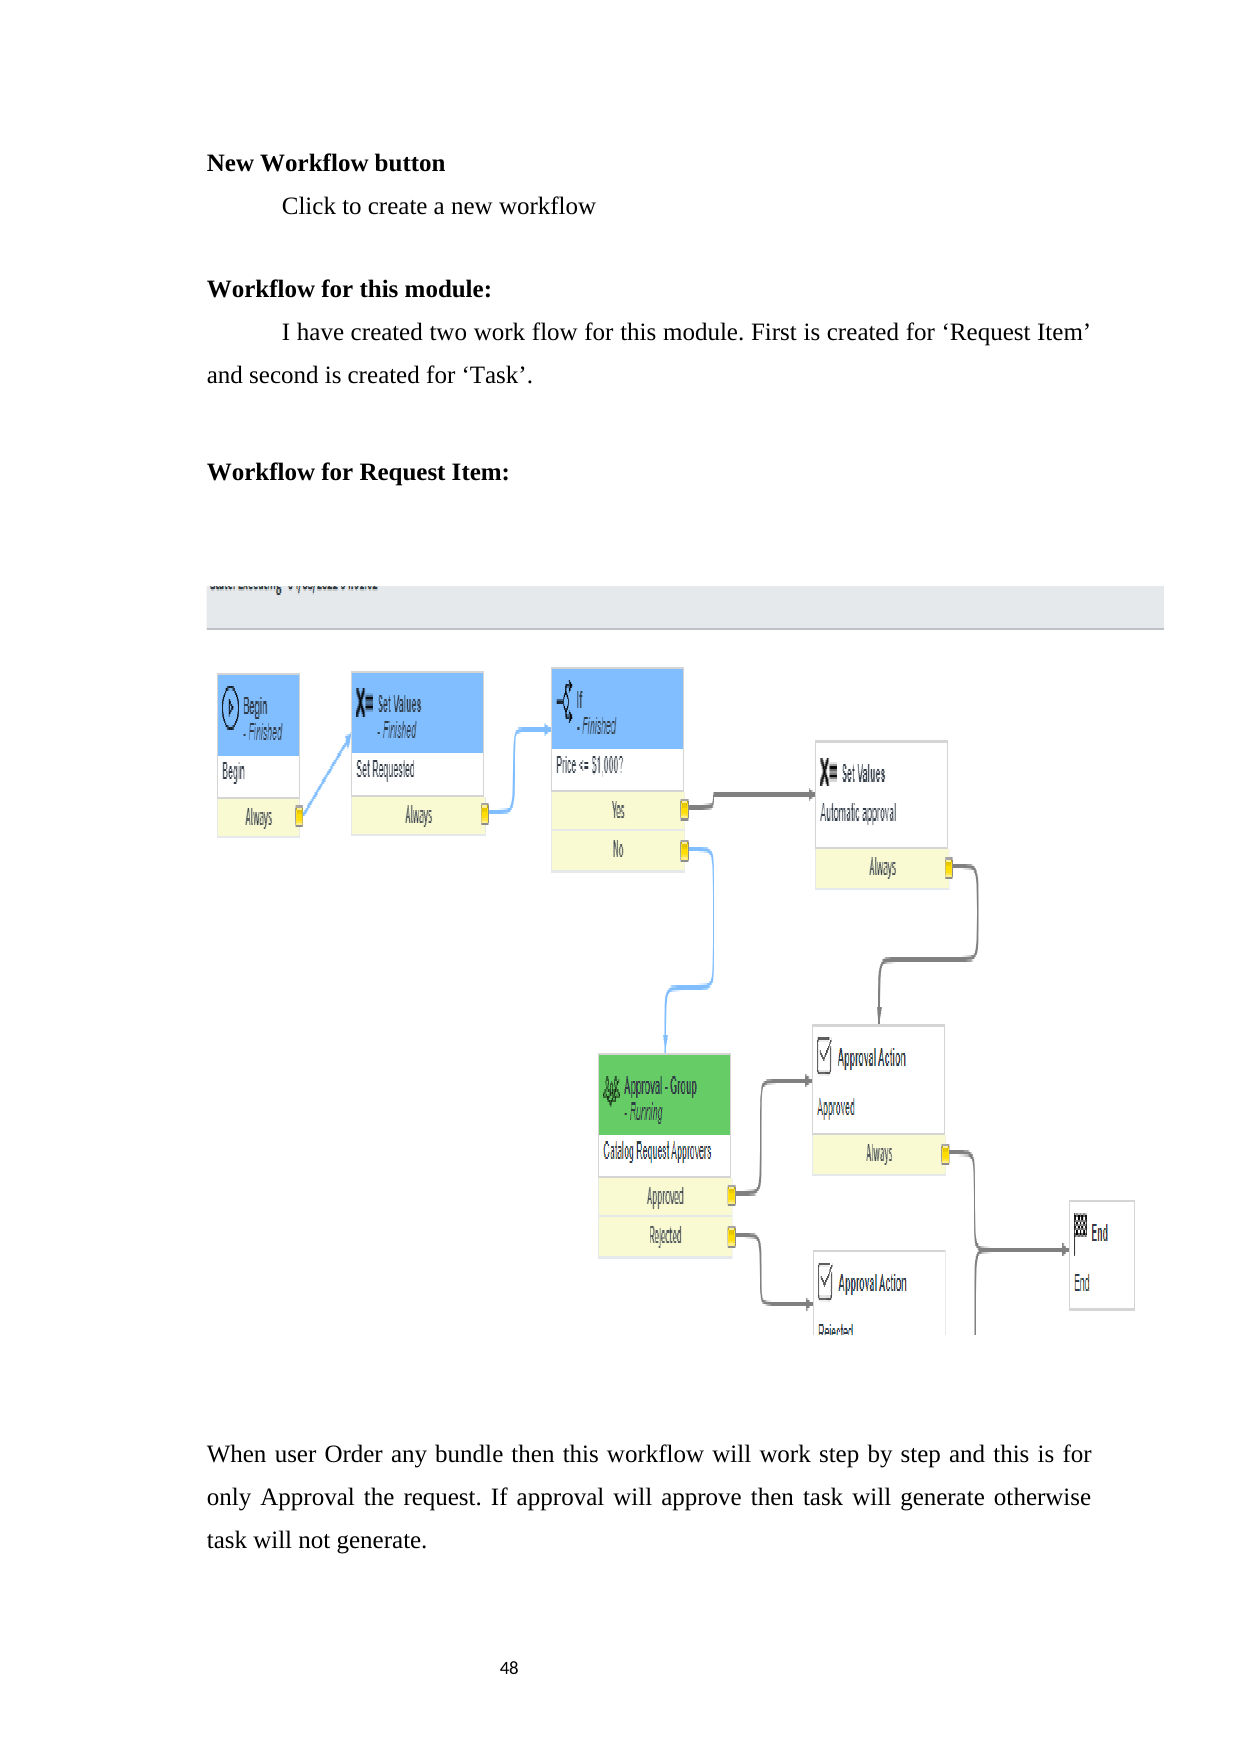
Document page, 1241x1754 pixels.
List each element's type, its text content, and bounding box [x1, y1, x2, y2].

text When user Order any bundle then this workflow will work step by step and this is for only Approval the request. If approval will approve then task will generate otherwise task will not generate. [207, 1439, 1093, 1554]
text Workflow for Request Item: [207, 457, 1093, 485]
text Click to create a new workflow [207, 191, 1093, 219]
picture [206, 586, 1164, 1335]
text I have created two work flow for this module. First is created for ‘Request Item’ and second is created for ‘Task’. [207, 317, 1093, 389]
text Workflow for this module: [207, 274, 1093, 303]
text New Workflow button [207, 148, 1093, 176]
